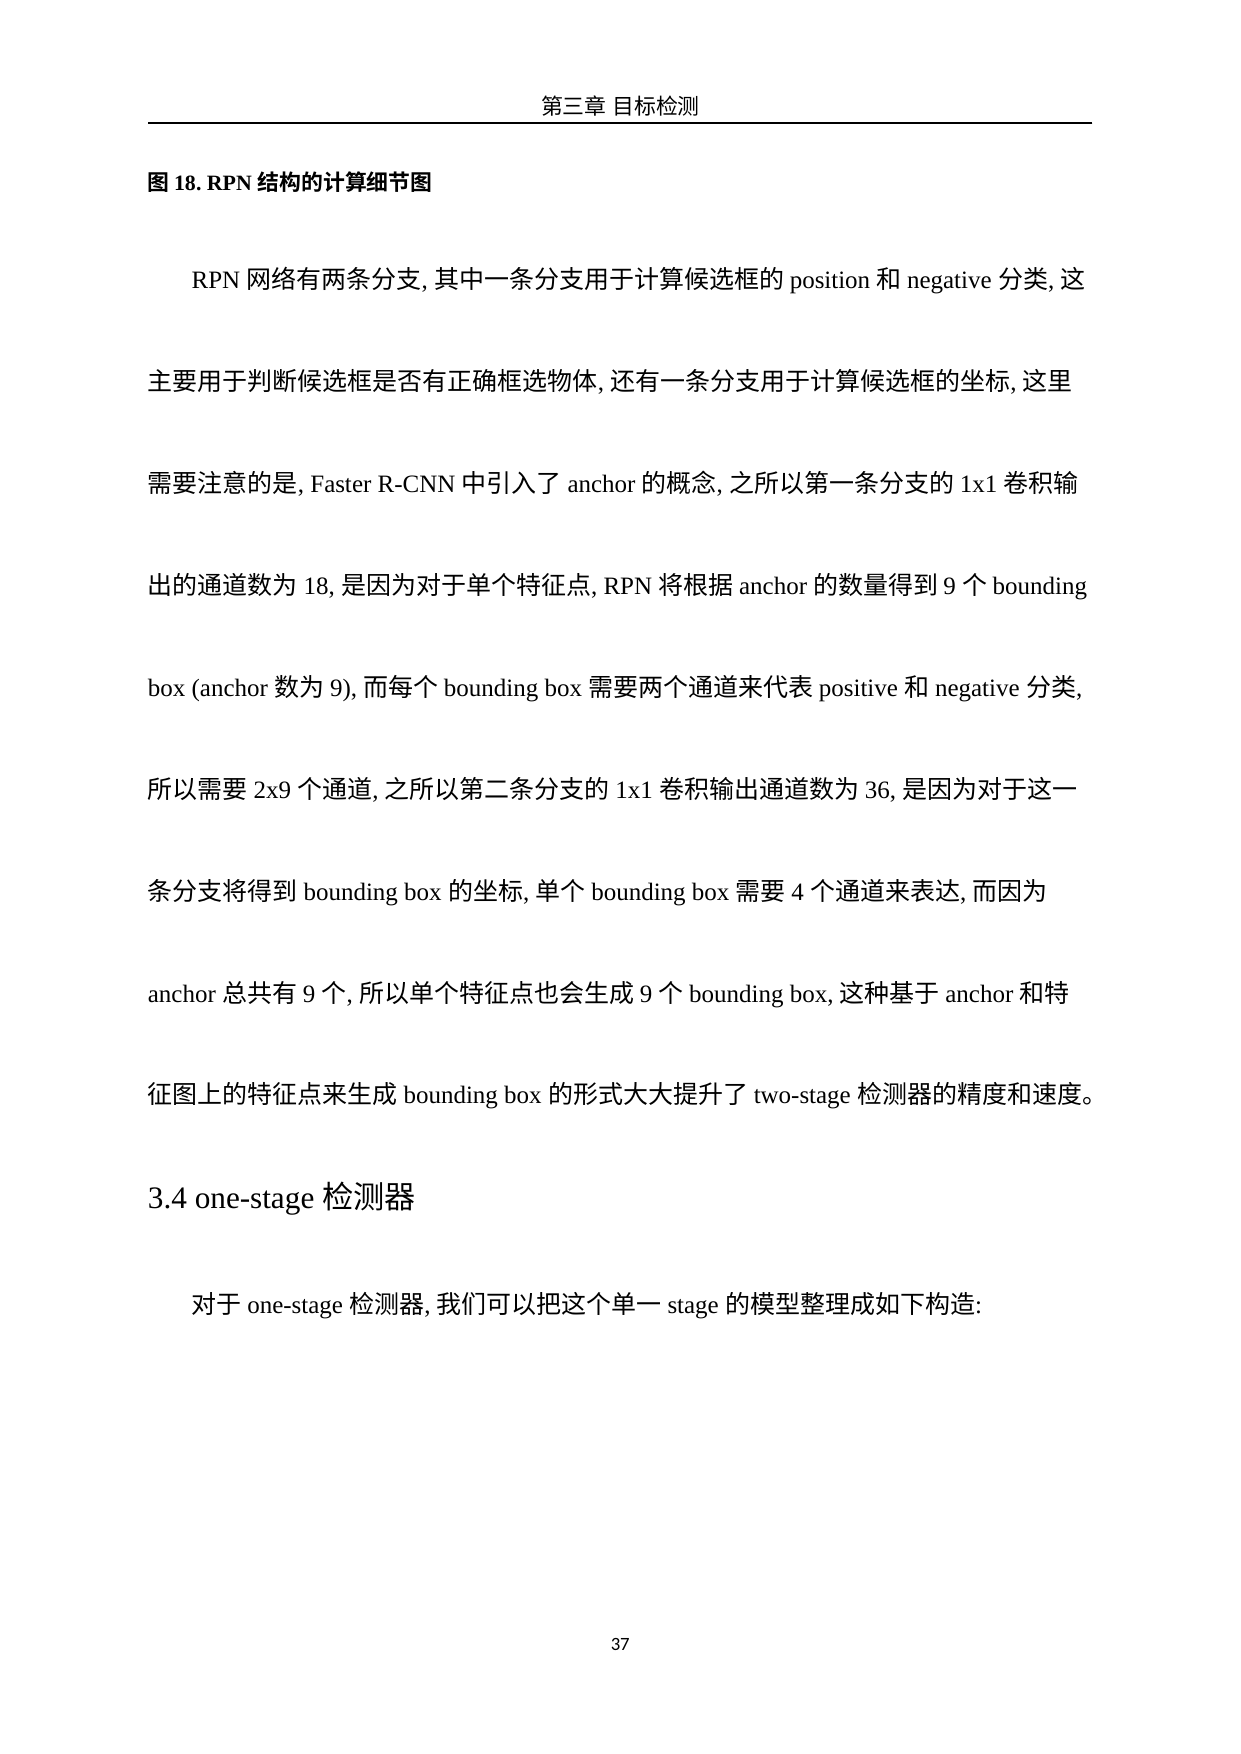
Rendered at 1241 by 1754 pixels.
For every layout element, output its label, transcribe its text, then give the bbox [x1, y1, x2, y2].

subtitle 3.4 one-stage 检测器 [148, 1162, 1092, 1230]
text 对于 one-stage 检测器, 我们可以把这个单一 stage 的模型整理成如下构造: [148, 1268, 1092, 1336]
text 图18. RPN 结构的计算细节图 [148, 164, 1092, 198]
text RPN 网络有两条分支, 其中一条分支用于计算候选框的 position 和 negative 分类, 这主要用于判断候选框是否有正确框选物体, 还有一条分支用于计算候选框的坐标, 这里需要注意的是, Faster R-CNN 中引入了 anchor 的概念, 之所以第一条分支的 1x1 卷积输出的通道数为 18, 是因为对于单个特征点, RPN 将根据 anchor 的数量得到9 个 bounding box (anchor 数为 9), 而每个 bounding box 需要两个通道来代表 positive 和 negative 分类, 所以需要 2x9 个通道, 之所以第二条分支的 1x1 卷积输出通道数为 36, 是因为对于这一条分支将得到 bounding box 的坐标, 单个 bounding box 需要 4 个通道来表达, 而因为 anchor 总共有 9 个, 所以单个特征点也会生成 9 个 bounding box, 这种基于 anchor 和特征图上的特征点来生成 bounding box 的形式大大提升了 two-stage 检测器的精度和速度。 [148, 244, 1092, 1127]
